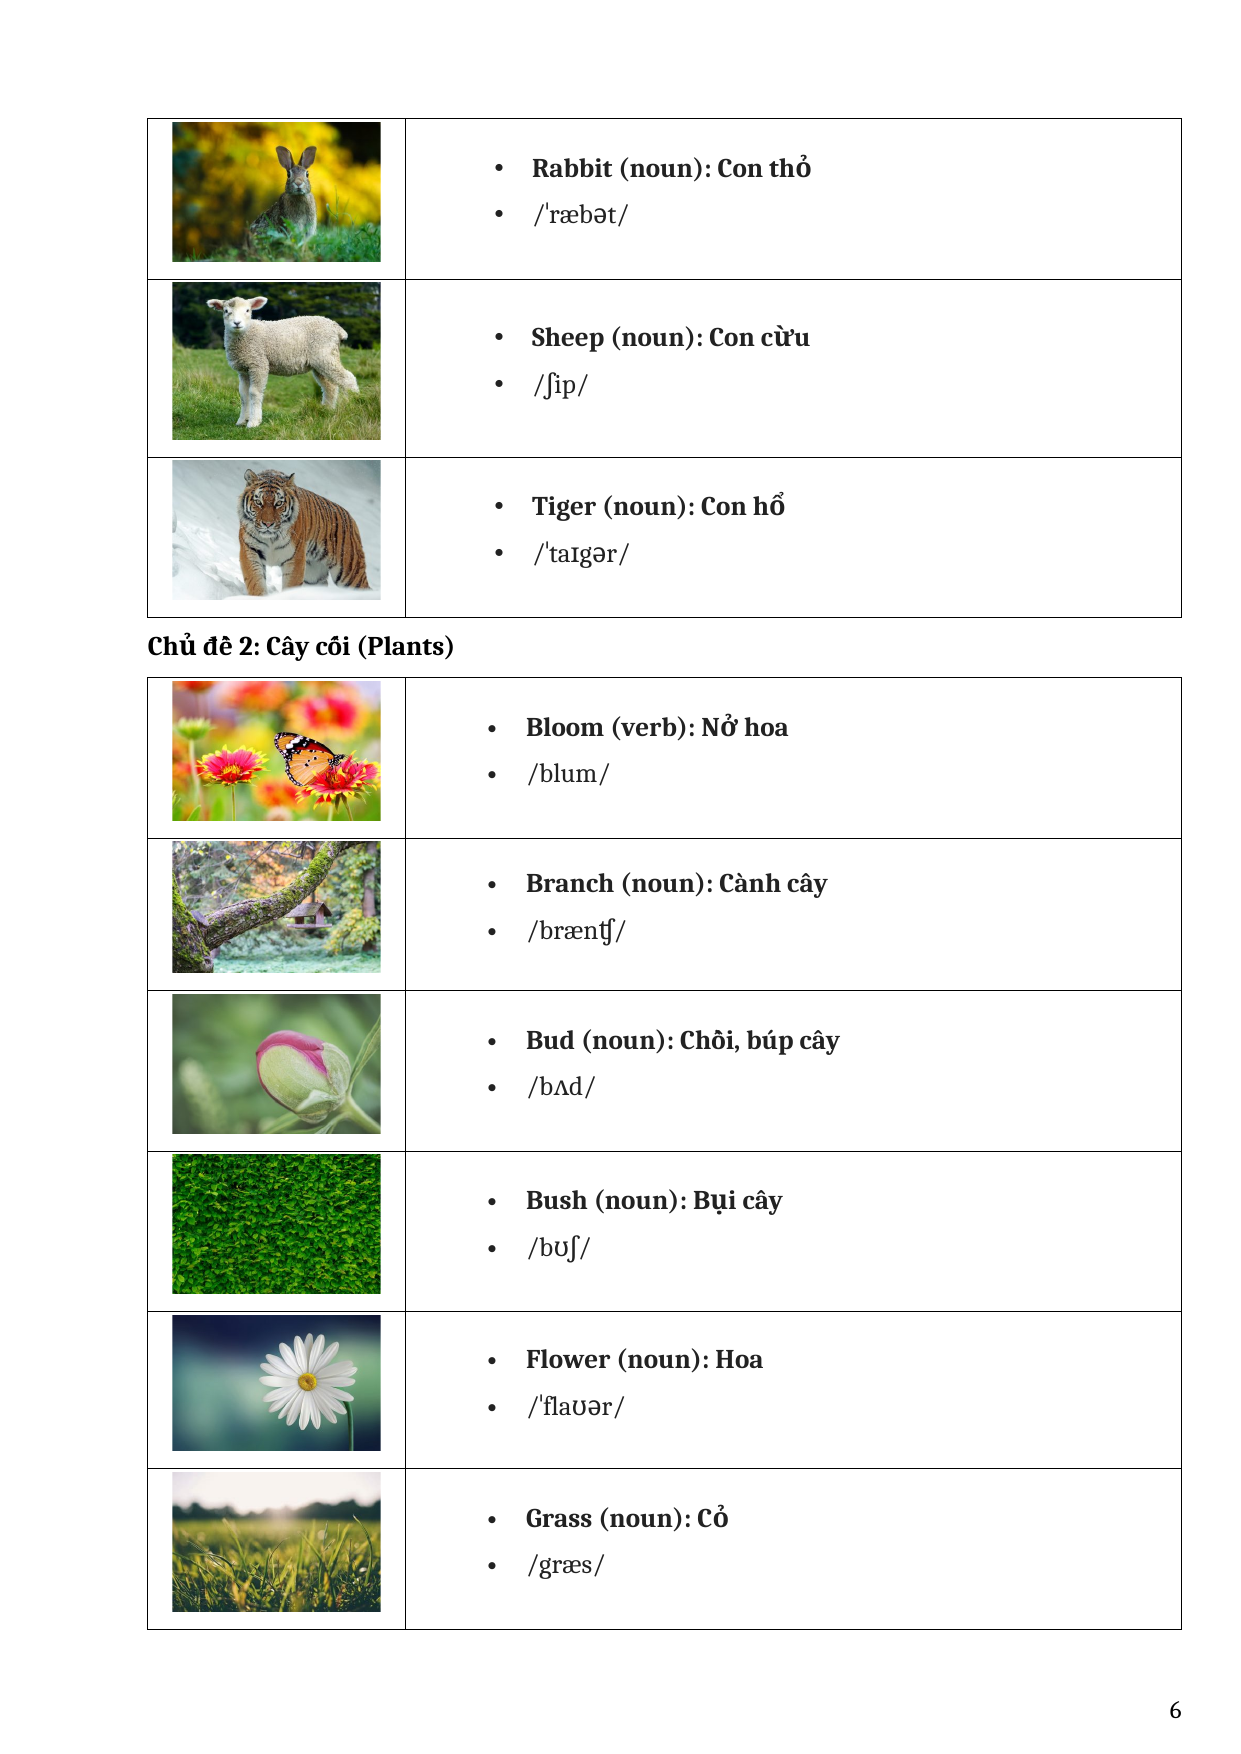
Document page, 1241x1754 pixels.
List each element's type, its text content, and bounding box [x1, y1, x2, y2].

table_cell [148, 1469, 405, 1628]
table_cell [148, 1312, 405, 1468]
table_cell Bush (noun): Bụi cây /bʊʃ/ [406, 1152, 1181, 1311]
picture [172, 1154, 381, 1294]
picture [172, 841, 381, 973]
table_cell [148, 119, 405, 278]
picture [172, 122, 381, 262]
picture [172, 994, 381, 1134]
subtitle Chủ đề 2: Cây cối (Plants) [148, 631, 1181, 662]
table_cell Rabbit (noun): Con thỏ /ˈræbət/ [406, 119, 1181, 278]
table_cell Grass (noun): Cỏ /græs/ [406, 1469, 1181, 1628]
table_cell Sheep (noun): Con cừu /ʃip/ [406, 280, 1181, 457]
table_cell [148, 839, 405, 990]
picture [172, 1315, 381, 1451]
picture [172, 282, 381, 440]
table_cell Branch (noun): Cành cây /brænʧ/ [406, 839, 1181, 990]
table_header Bloom (verb): Nở hoa /blum/ [406, 678, 1181, 838]
table_cell Bud (noun): Chồi, búp cây /bʌd/ [406, 991, 1181, 1151]
table_cell [148, 991, 405, 1151]
table_cell Flower (noun): Hoa /ˈflaʊər/ [406, 1312, 1181, 1468]
table_cell [148, 458, 405, 617]
table_cell [148, 1152, 405, 1311]
table_cell Tiger (noun): Con hổ /ˈtaɪgər/ [406, 458, 1181, 617]
picture [172, 460, 381, 600]
picture [172, 681, 381, 821]
picture [172, 1472, 381, 1612]
table_header [148, 678, 405, 838]
table_cell [148, 280, 405, 457]
